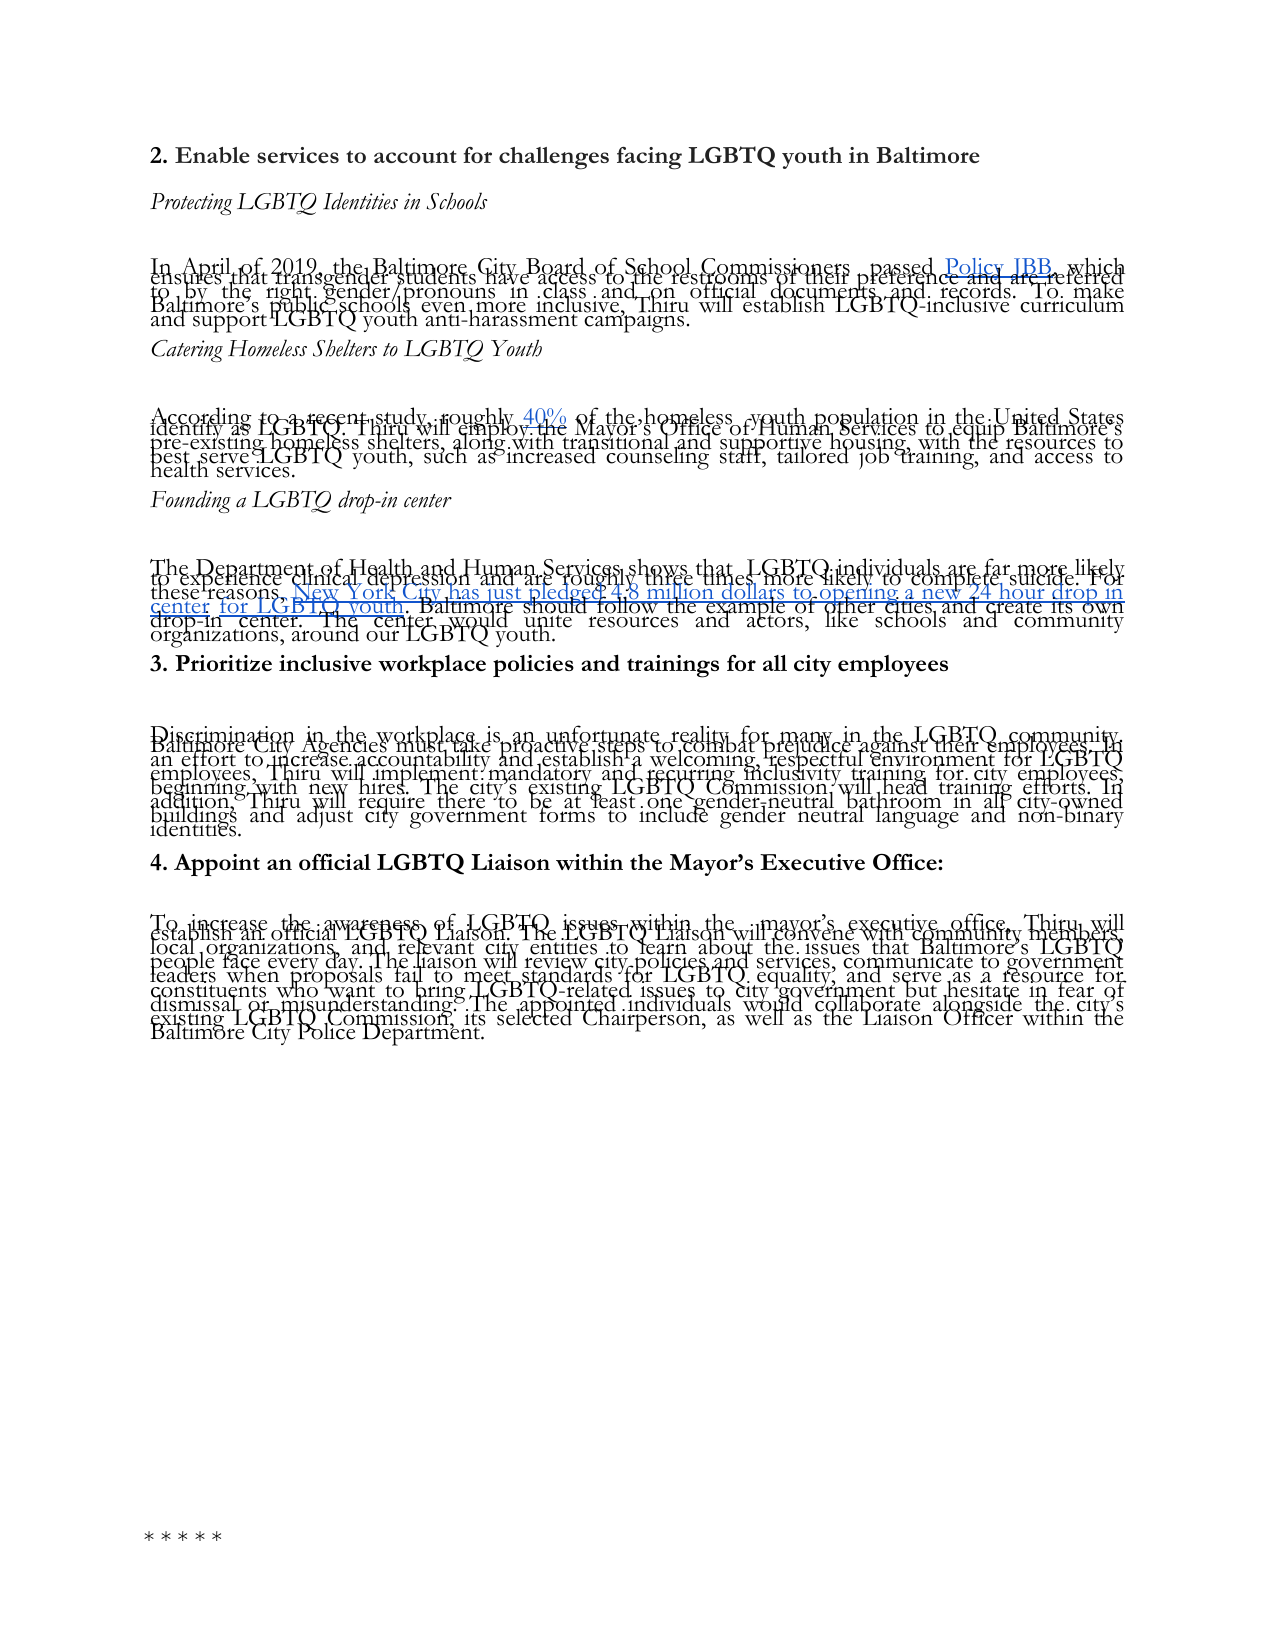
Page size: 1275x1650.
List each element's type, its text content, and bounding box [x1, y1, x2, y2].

text In April of 2019, the Baltimore City Board of School Commissioners passed Policy JBB, which ensures that transgender students have access to the restrooms of their preference and are referred to by the right gender/pronouns in class and on official documents and records. To make Baltimore’s public schools even more inclusive, Thiru will establish LGBTQ-inclusive curriculum and support LGBTQ youth anti-harassment campaigns. [150, 263, 1126, 333]
text The Department of Health and Human Services shows that LGBTQ individuals are far more likely to experience clinical depression and are roughly three times more likely to complete suicide. For these reasons, New York City has just pledged 4.8 million dollars to opening a new 24 hour drop in center for LGBTQ youth. Baltimore should follow the example of other cities and create its own drop-in center. The center would unite resources and actors, like schools and community organizations, around our LGBTQ youth. [150, 564, 1126, 648]
text Protecting LGBTQ Identities in Schools [150, 187, 1137, 216]
text To increase the awareness of LGBTQ issues within the mayor’s executive office, Thiru will establish an official LGBTQ Liaison. The LGBTQ Liaison will convene with community members, local organizations, and relevant city entities to learn about the issues that Baltimore’s LGBTQ people face every day. The liaison will review city policies and services, communicate to government leaders when proposals fail to meet standards for LGBTQ equality, and serve as a resource for constituents who want to bring LGBTQ-related issues to city government but hesitate in fear of dismissal or misunderstanding. The appointed individuals would collaborate alongside the city’s existing LGBTQ Commission, its selected Chairperson, as well as the Liaison Officer within the Baltimore City Police Department. [150, 919, 1126, 1046]
list Prioritize inclusive workplace policies and trainings for all city employees [150, 650, 1137, 678]
text According to a recent study, roughly 40% of the homeless youth population in the United States identify as LGBTQ. Thiru will employ the Mayor’s Office of Human Services to equip Baltimore’s pre-existing homeless shelters, along with transitional and supportive housing, with the resources to best serve LGBTQ youth, such as increased counseling staff, tailored job training, and access to health services. [150, 413, 1125, 484]
list Enable services to account for challenges facing LGBTQ youth in Baltimore [150, 142, 1137, 170]
text Founding a LGBTQ drop-in center [150, 486, 1137, 514]
list Appoint an official LGBTQ Liaison within the Mayor’s Executive Office: [150, 848, 1137, 877]
text Discrimination in the workplace is an unfortunate reality for many in the LGBTQ community. Baltimore City Agencies must take proactive steps to combat prejudice against their employees. In an effort to increase accountability and establish a welcoming, respectful environment for LGBTQ employees, Thiru will implement mandatory and recurring inclusivity training for city employees, beginning with new hires. The city’s existing LGBTQ Commission will head training efforts. In addition, Thiru will require there to be at least one gender-neutral bathroom in all city-owned buildings and adjust city government forms to include gender neutral language and non-binary identities. [150, 731, 1126, 843]
text Catering Homeless Shelters to LGBTQ Youth [150, 335, 1137, 363]
